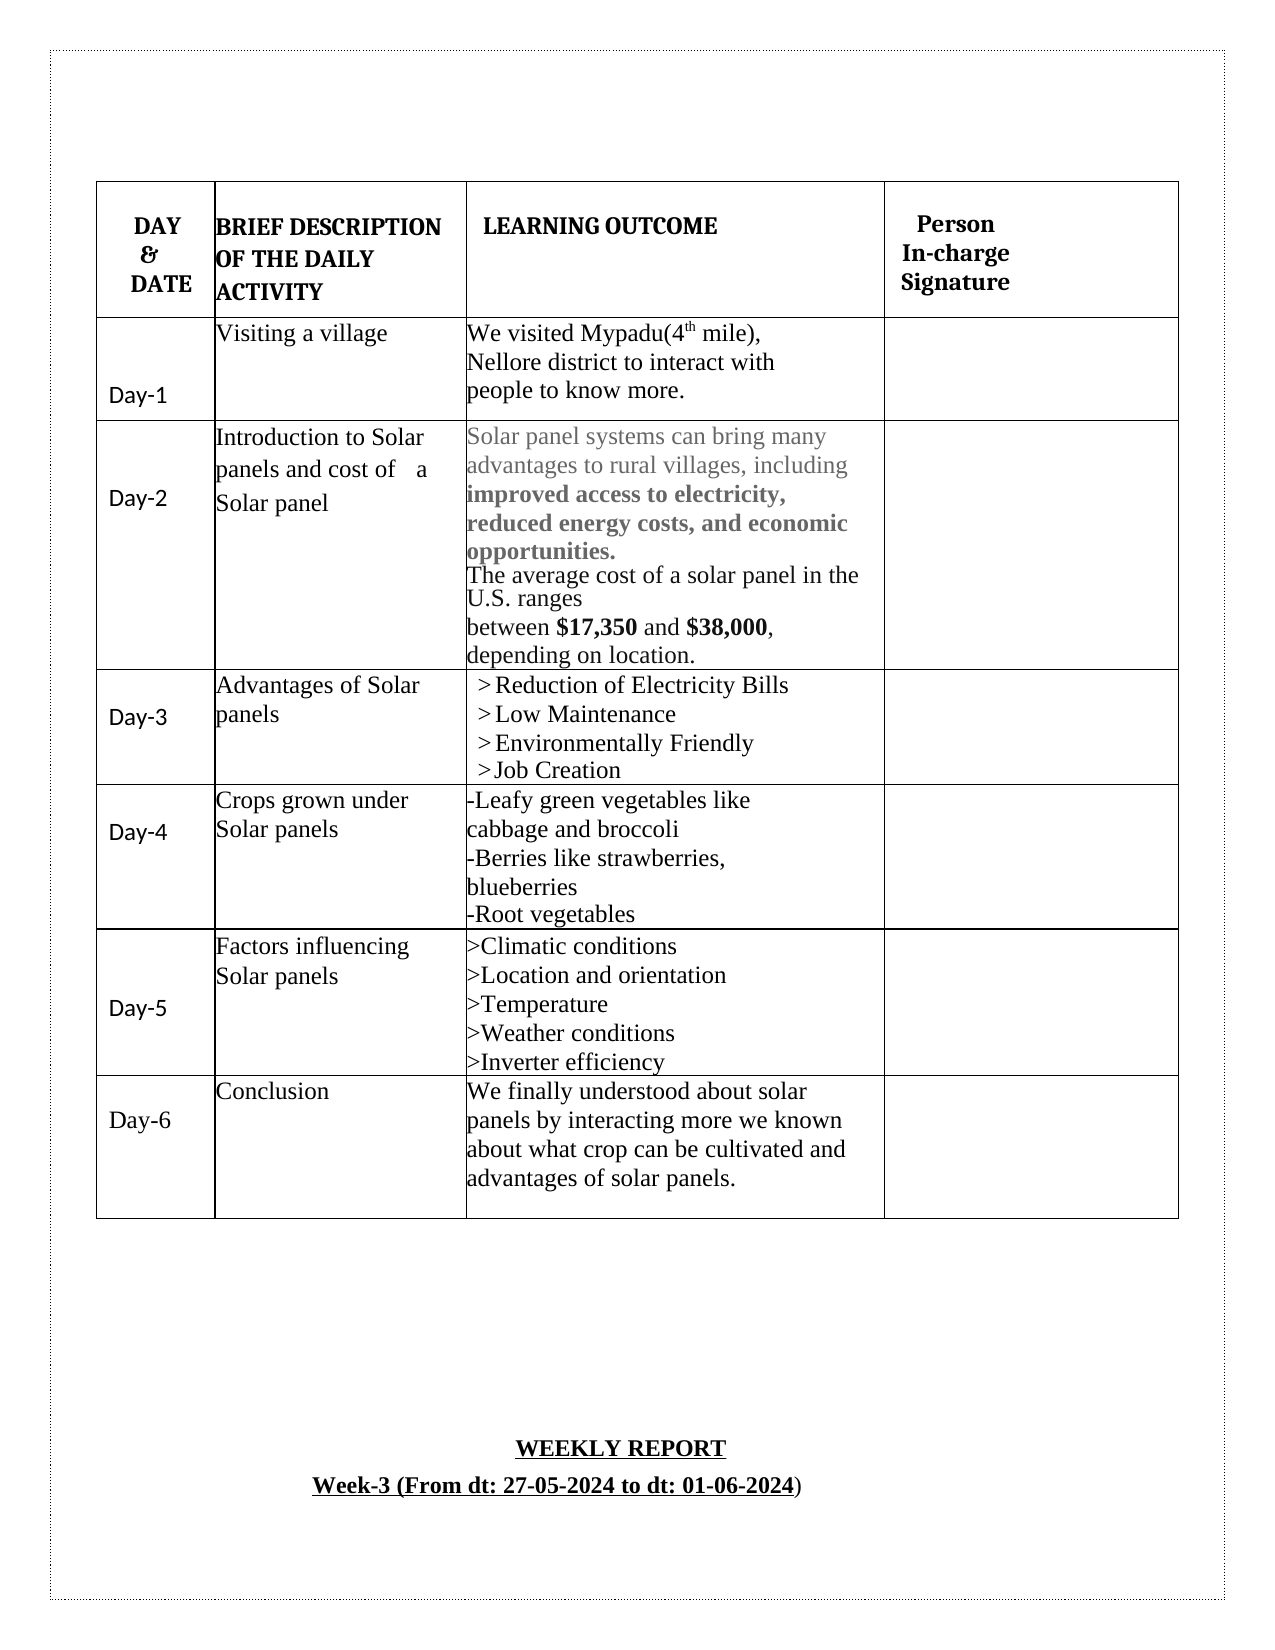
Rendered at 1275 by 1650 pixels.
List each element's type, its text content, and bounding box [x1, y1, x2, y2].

table_cell Factors influencing Solar panels [216, 930, 466, 1075]
table_cell [885, 785, 1178, 928]
table_cell Visiting a village [216, 318, 466, 420]
table_header BRIEF DESCRIPTION OF THE DAILY ACTIVITY [216, 182, 466, 317]
table_cell Day-4 [97, 785, 214, 928]
table_cell Crops grown under Solar panels [216, 785, 466, 928]
table_cell [885, 930, 1178, 1075]
table_cell We visited Mypadu(4th mile), Nellore district to interact with people to know more. [467, 318, 884, 420]
table_cell Day-5 [97, 930, 214, 1075]
table_cell Day-2 [97, 421, 214, 669]
table_cell Day-6 [97, 1076, 214, 1218]
table_header Person In-charge Signature [885, 182, 1178, 317]
table_cell Conclusion [216, 1076, 466, 1218]
table_cell [885, 318, 1178, 420]
table_cell Introduction to Solar panels and cost of a Solar panel [216, 421, 466, 669]
table_cell Solar panel systems can bring many advantages to rural villages, including improved access to electricity, reduced energy costs, and economic opportunities. The average cost of a solar panel in the U.S. ranges between $17,350 and $38,000, depending on location. [467, 421, 884, 669]
table_cell Day-3 [97, 670, 214, 784]
table_cell [885, 421, 1178, 669]
table_cell [885, 1076, 1178, 1218]
table_header DAY & DATE [97, 182, 214, 317]
table_header LEARNING OUTCOME [467, 182, 884, 317]
table_cell Reduction of Electricity Bills Low Maintenance Environmentally Friendly Job Creation [467, 670, 884, 784]
table_cell [885, 670, 1178, 784]
text WEEKLY REPORT [413, 1434, 828, 1461]
table_cell Advantages of Solar panels [216, 670, 466, 784]
text Week-3 (From dt: 27-05-2024 to dt: 01-06-2024) [150, 1471, 828, 1498]
table_cell >Climatic conditions >Location and orientation >Temperature >Weather conditions >Inverter efficiency [467, 930, 884, 1075]
table_cell We finally understood about solar panels by interacting more we known about what crop can be cultivated and advantages of solar panels. [467, 1076, 884, 1218]
table_cell -Leafy green vegetables like cabbage and broccoli -Berries like strawberries, blueberries -Root vegetables [467, 785, 884, 928]
table_cell Day-1 [97, 318, 214, 420]
